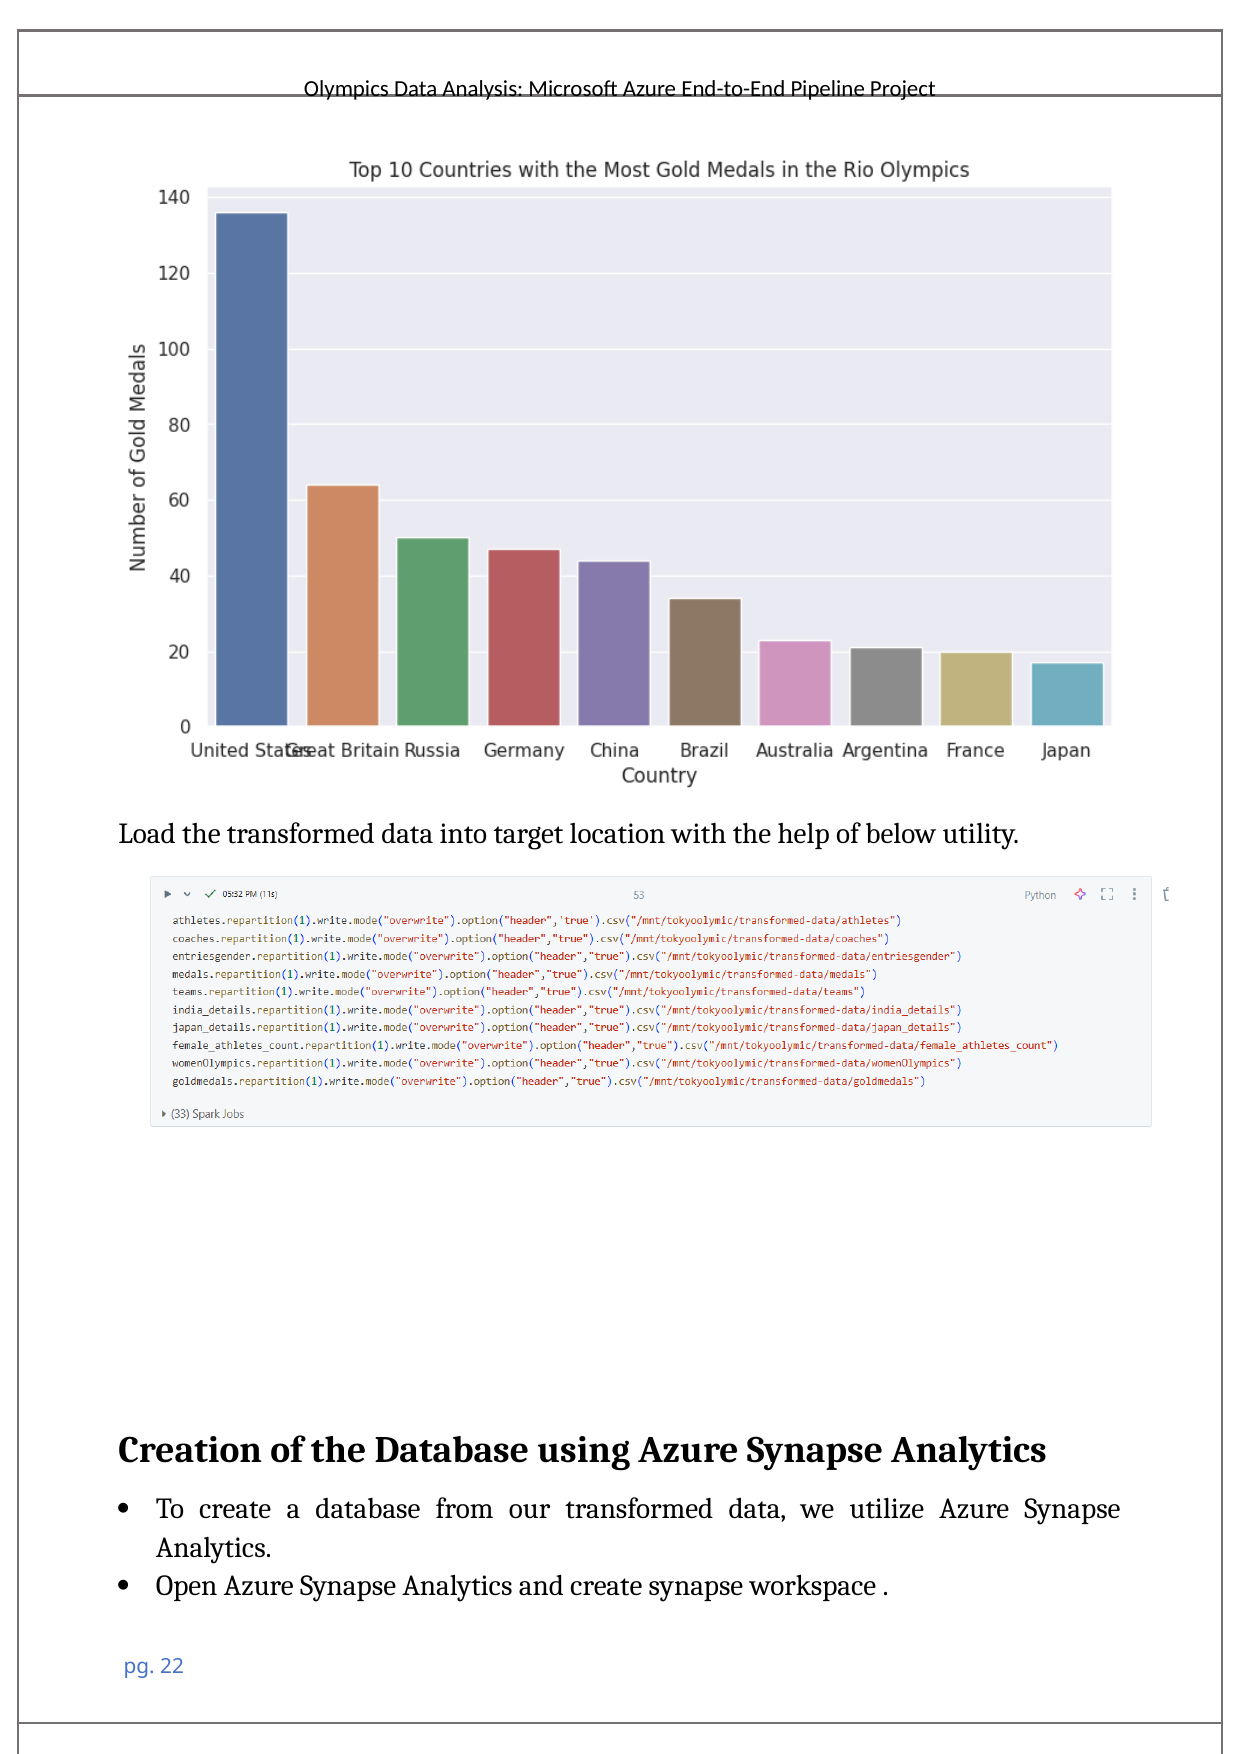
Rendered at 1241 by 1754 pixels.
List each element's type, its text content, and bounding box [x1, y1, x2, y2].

list To create a database from our transformed data, we utilize Azure Synapse Analytics. [118, 1492, 1122, 1564]
picture [118, 149, 1123, 799]
text Creation of the Database using Azure Synapse Analytics [118, 1429, 1122, 1472]
list Open Azure Synapse Analytics and create synapse workspace . [118, 1569, 1122, 1603]
text Load the transformed data into target location with the help of below utility. [118, 817, 1122, 851]
